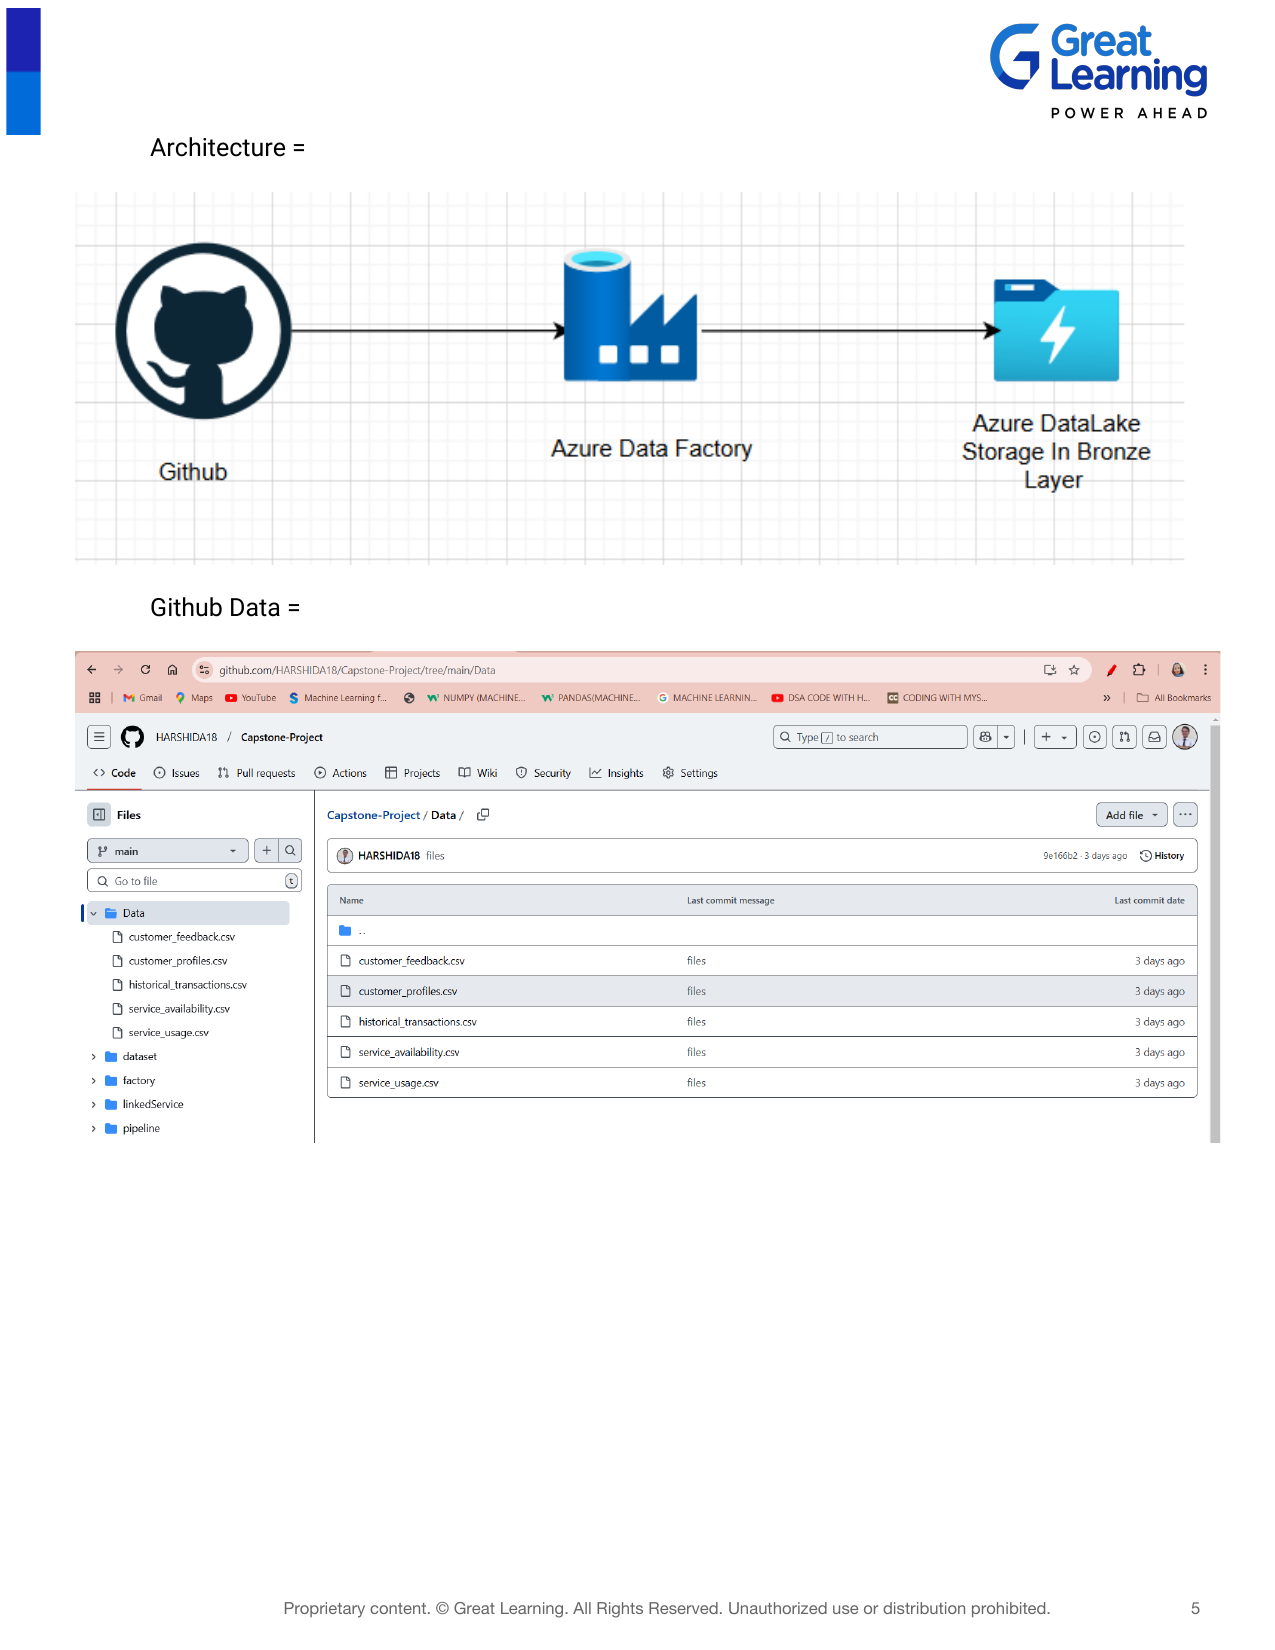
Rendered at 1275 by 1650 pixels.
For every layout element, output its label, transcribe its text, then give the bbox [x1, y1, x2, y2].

picture [75, 192, 1185, 565]
picture [6, 8, 41, 135]
picture [75, 651, 1221, 1143]
text Github Data = [150, 593, 1200, 622]
picture [956, 8, 1241, 134]
text Architecture = [150, 134, 1200, 163]
